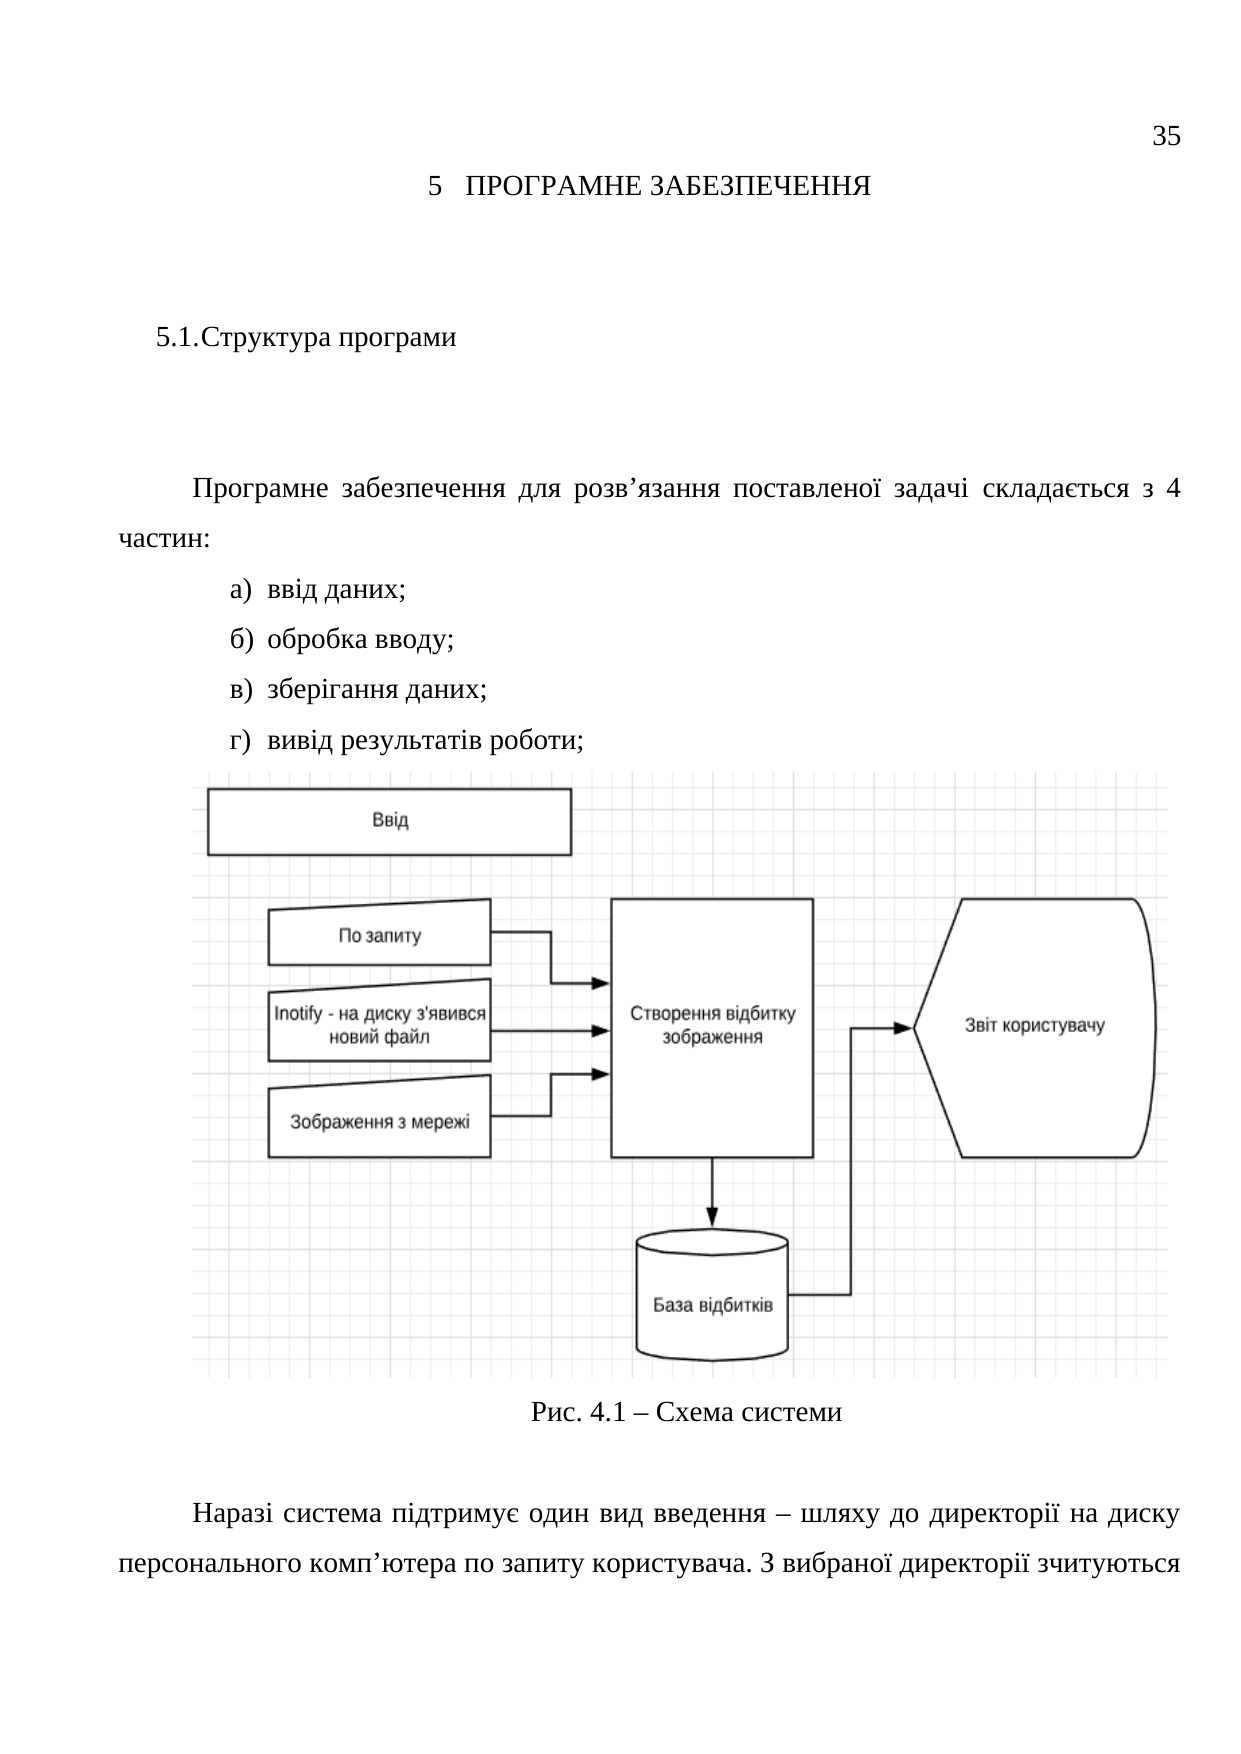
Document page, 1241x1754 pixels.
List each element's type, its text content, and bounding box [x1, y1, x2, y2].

text Рис. 4.1 – Схема системи [118, 1394, 1181, 1428]
picture [192, 772, 1168, 1378]
subtitle Структура програми [156, 319, 1181, 353]
list ввід даних; [229, 571, 1181, 604]
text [118, 1495, 1181, 1579]
list зберігання даних; [229, 671, 1181, 705]
list обробка вводу; [229, 621, 1181, 655]
subtitle Програмне забезпечення [118, 168, 1181, 202]
list вивід результатів роботи; [229, 722, 1181, 755]
text Програмне забезпечення для розв’язання поставленої задачі складається з 4 частин: [118, 470, 1181, 554]
